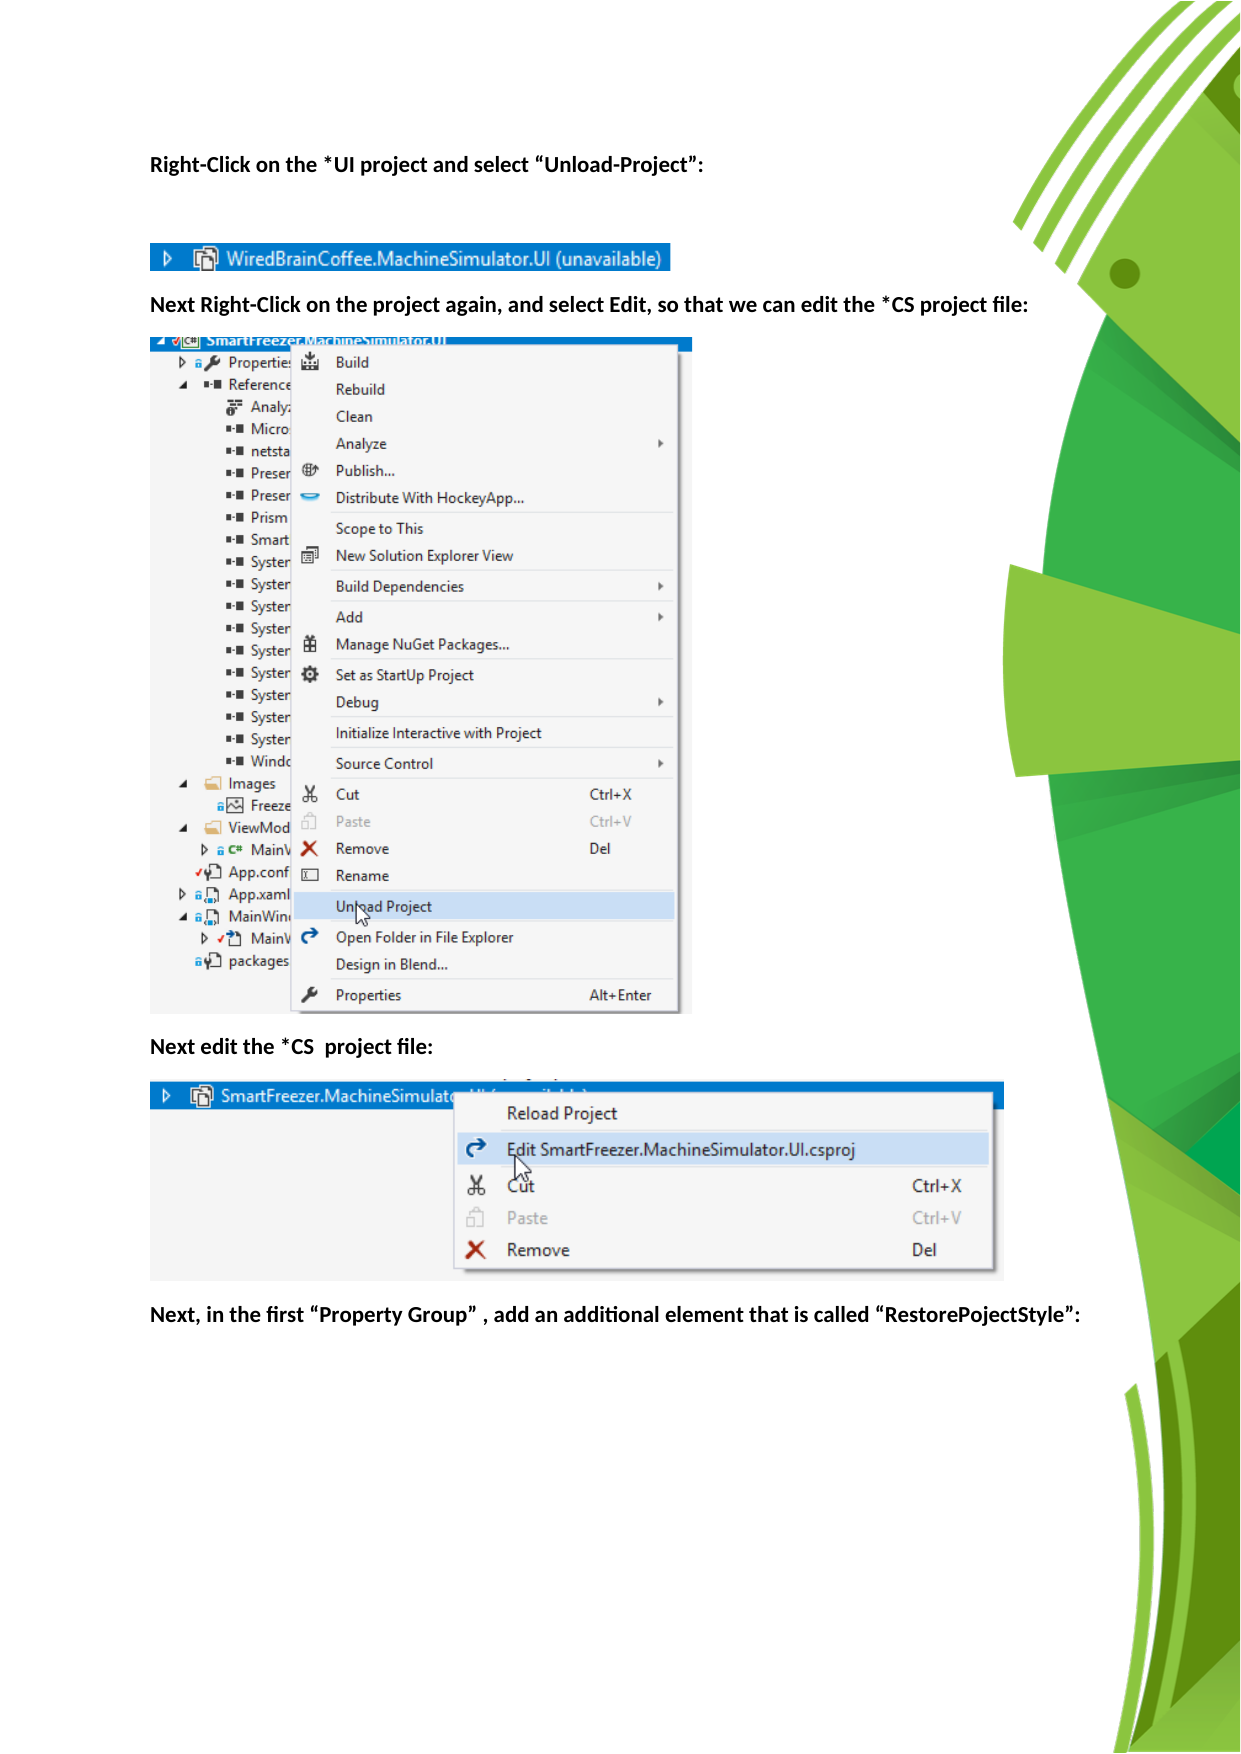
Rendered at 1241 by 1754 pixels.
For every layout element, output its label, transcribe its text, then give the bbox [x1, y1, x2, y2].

text Next edit the *CS project file: [150, 1032, 1090, 1061]
picture [150, 337, 693, 1014]
picture [150, 243, 671, 271]
text Next Right-Click on the project again, and select Edit, so that we can edit the *CS project file: [150, 291, 1090, 319]
text Right-Click on the *UI project and select “Unload-Project”: [150, 150, 1090, 178]
picture [150, 1, 1241, 1753]
text Next, in the first “Property Group” , add an additional element that is called “RestorePojectStyle”: [150, 1300, 1090, 1328]
